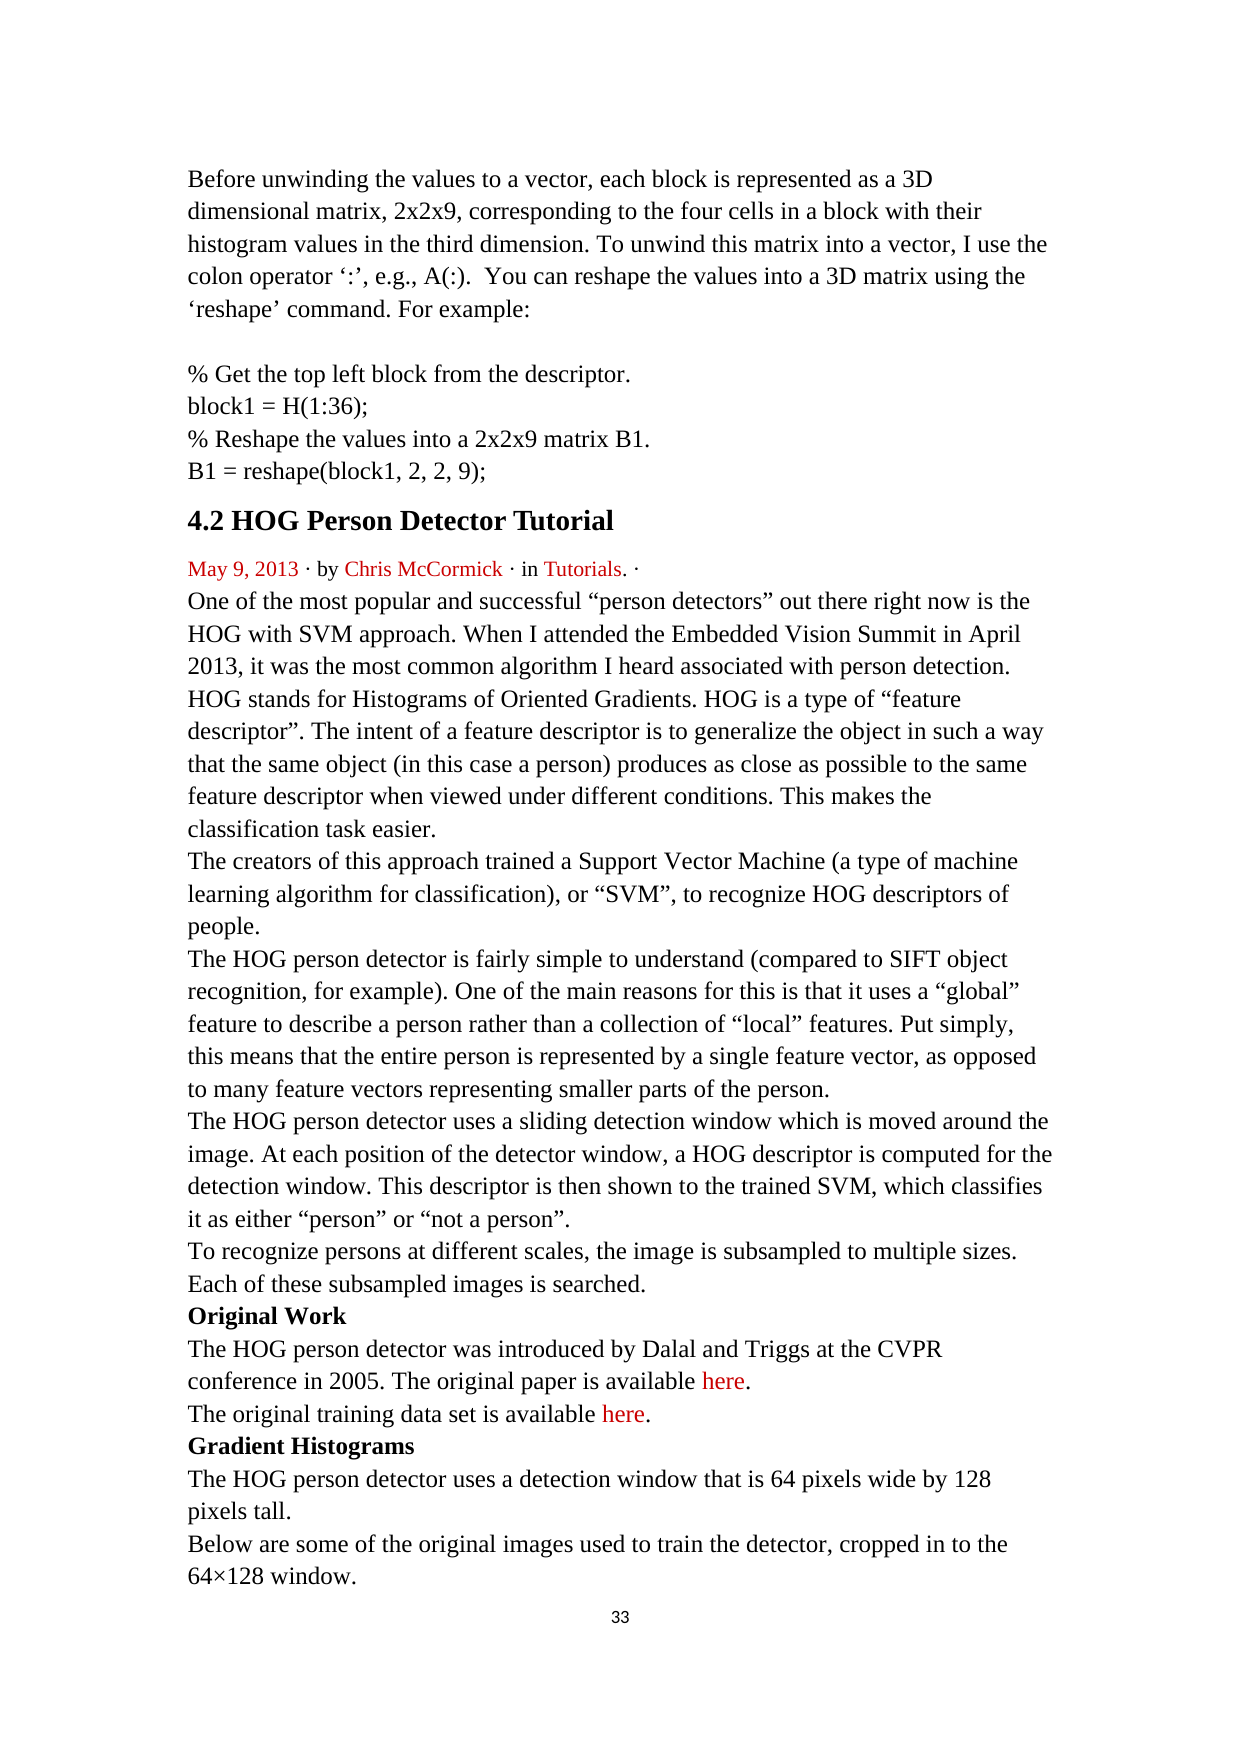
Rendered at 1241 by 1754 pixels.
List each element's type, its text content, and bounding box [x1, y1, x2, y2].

text % Get the top left block from the descriptor. [187, 357, 1053, 389]
text The original training data set is available here. [187, 1397, 1053, 1429]
text block1 = H(1:36); [187, 389, 1053, 422]
text The creators of this approach trained a Support Vector Machine (a type of machine learning algorithm for classification), or “SVM”, to recognize HOG descriptors of people. [187, 844, 1053, 942]
text Below are some of the original images used to train the detector, cropped in to the 64×128 window. [187, 1527, 1053, 1592]
text One of the most popular and successful “person detectors” out there right now is the HOG with SVM approach. When I attended the Embedded Vision Summit in April 2013, it was the most common algorithm I heard associated with person detection. [187, 584, 1053, 682]
text Gradient Histograms [187, 1429, 1053, 1462]
text The HOG person detector uses a detection window that is 64 pixels wide by 128 pixels tall. [187, 1462, 1053, 1527]
text May 9, 2013 · by Chris McCormick · in Tutorials. · [187, 552, 1053, 584]
text The HOG person detector was introduced by Dalal and Triggs at the CVPR conference in 2005. The original paper is available here. [187, 1332, 1053, 1397]
text B1 = reshape(block1, 2, 2, 9); [187, 454, 1053, 487]
text % Reshape the values into a 2x2x9 matrix B1. [187, 422, 1053, 454]
text Original Work [187, 1299, 1053, 1332]
text HOG stands for Histograms of Oriented Gradients. HOG is a type of “feature descriptor”. The intent of a feature descriptor is to generalize the object in such a way that the same object (in this case a person) produces as close as possible to the same feature descriptor when viewed under different conditions. This makes the classification task easier. [187, 682, 1053, 844]
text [187, 162, 1053, 324]
subtitle 4.2 HOG Person Detector Tutorial [187, 487, 1053, 552]
text The HOG person detector is fairly simple to understand (compared to SIFT object recognition, for example). One of the main reasons for this is that it uses a “global” feature to describe a person rather than a collection of “local” features. Put simply, this means that the entire person is represented by a single feature vector, as opposed to many feature vectors representing smaller parts of the person. [187, 942, 1053, 1104]
text The HOG person detector uses a sliding detection window which is moved around the image. At each position of the detector window, a HOG descriptor is computed for the detection window. This descriptor is then shown to the trained SVM, which classifies it as either “person” or “not a person”. [187, 1104, 1053, 1234]
text To recognize persons at different scales, the image is subsampled to multiple sizes. Each of these subsampled images is searched. [187, 1234, 1053, 1299]
